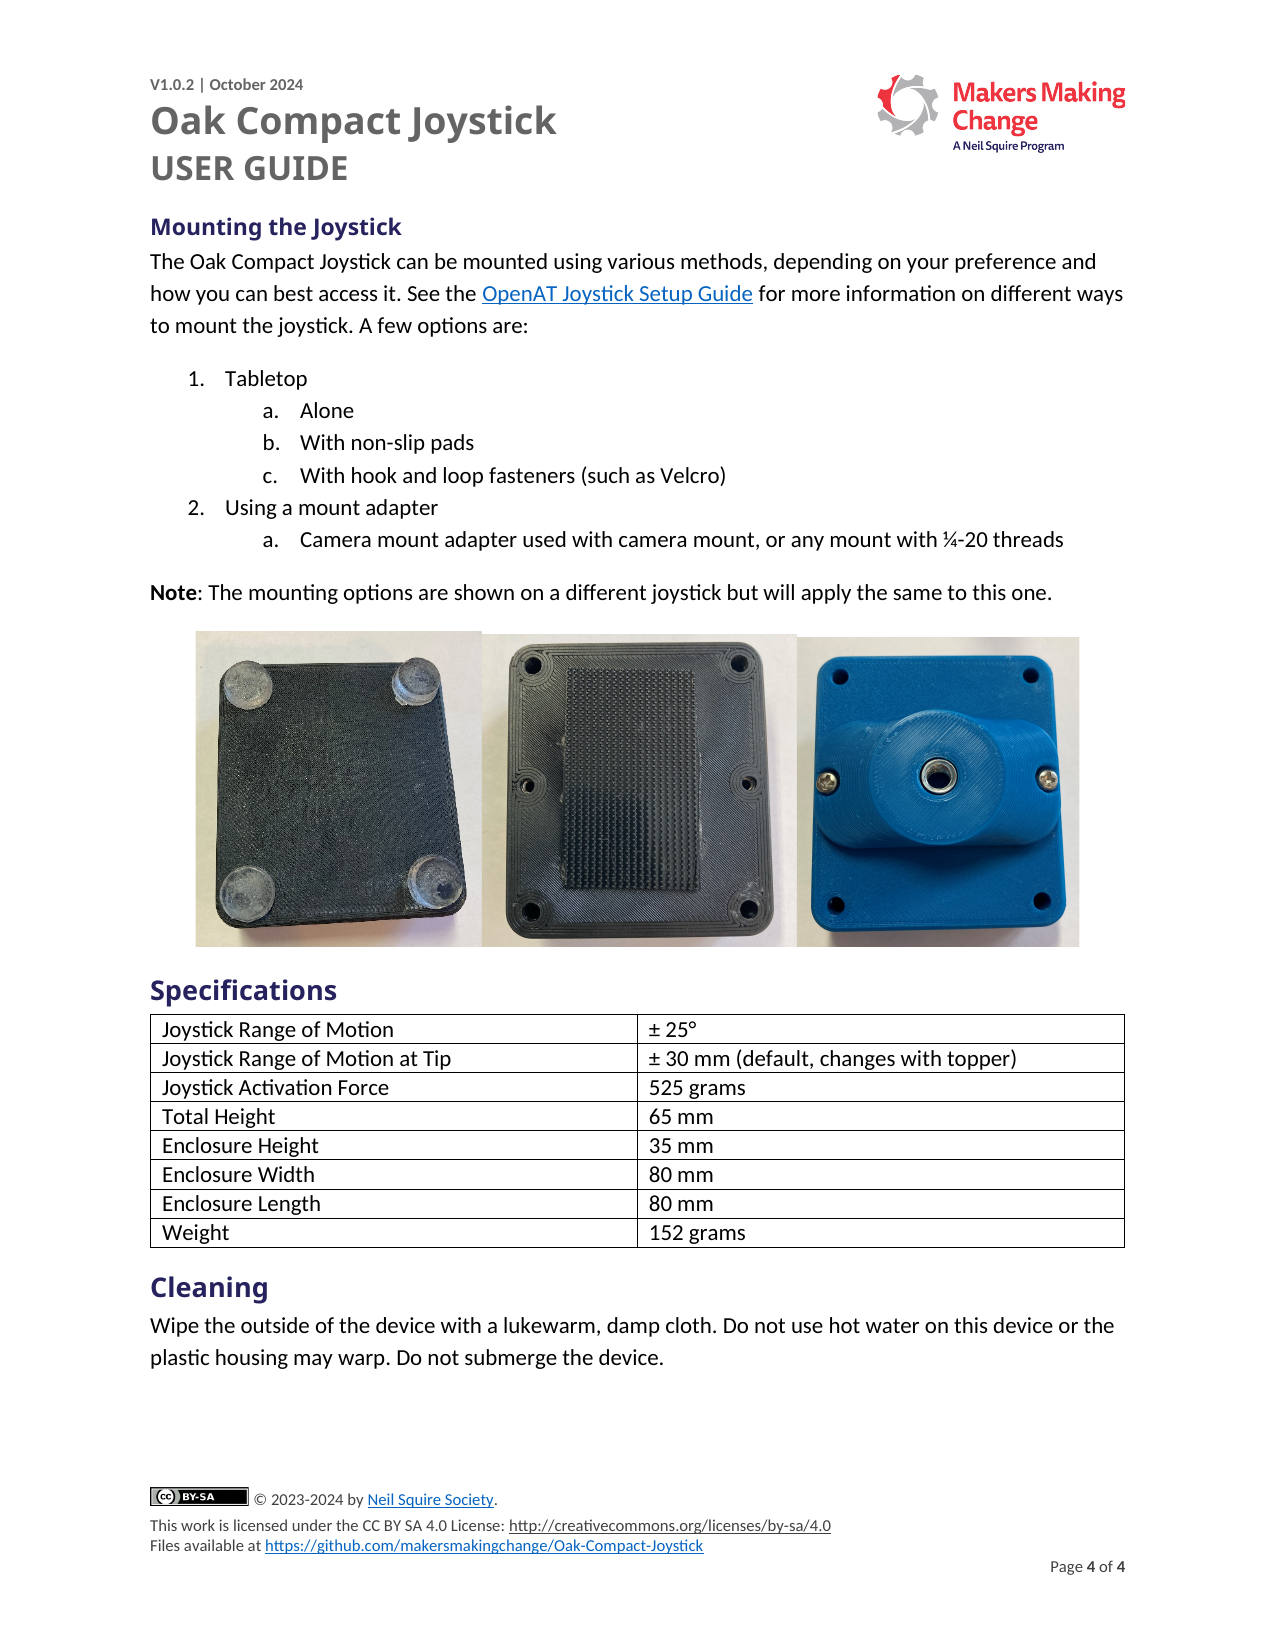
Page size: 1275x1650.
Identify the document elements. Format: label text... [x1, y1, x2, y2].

table_cell Joystick Range of Motion at Tip [151, 1044, 637, 1072]
table_cell 152 grams [638, 1219, 1124, 1247]
table_cell Joystick Activation Force [151, 1073, 637, 1101]
picture [195, 631, 1080, 947]
table_cell Total Height [151, 1102, 637, 1130]
table_cell Enclosure Width [151, 1160, 637, 1188]
text Note: The mounting options are shown on a different joystick but will apply the same to this one. [150, 578, 1125, 606]
subtitle Specifications [150, 972, 1125, 1008]
table_cell 80 mm [638, 1190, 1124, 1217]
table_cell Weight [151, 1219, 637, 1247]
table_cell 35 mm [638, 1131, 1124, 1159]
table_cell Enclosure Height [151, 1131, 637, 1159]
picture [877, 75, 1125, 153]
list Alone [262, 396, 1125, 424]
subtitle Mounting the Joystick [150, 211, 1125, 242]
table_header ± 25° [638, 1015, 1124, 1043]
list Camera mount adapter used with camera mount, or any mount with ¼-20 threads [262, 525, 1125, 553]
text Wipe the outside of the device with a lukewarm, damp cloth. Do not use hot water on this device or the plastic housing may warp. Do not submerge the device. [150, 1311, 1125, 1371]
text The Oak Compact Joystick can be mounted using various methods, depending on your preference and how you can best access it. See the OpenAT Joystick Setup Guide for more information on different ways to mount the joystick. A few options are: [150, 247, 1125, 339]
subtitle Cleaning [150, 1268, 1125, 1305]
table_cell ± 30 mm (default, changes with topper) [638, 1044, 1124, 1072]
table_cell Enclosure Length [151, 1190, 637, 1217]
picture [150, 1487, 249, 1506]
list Using a mount adapter [187, 493, 1125, 521]
list Tabletop [187, 364, 1125, 392]
table_cell 80 mm [638, 1160, 1124, 1188]
list With non-slip pads [262, 428, 1125, 457]
table_header Joystick Range of Motion [151, 1015, 637, 1043]
list With hook and loop fasteners (such as Velcro) [262, 461, 1125, 489]
table_cell 525 grams [638, 1073, 1124, 1101]
table_cell 65 mm [638, 1102, 1124, 1130]
